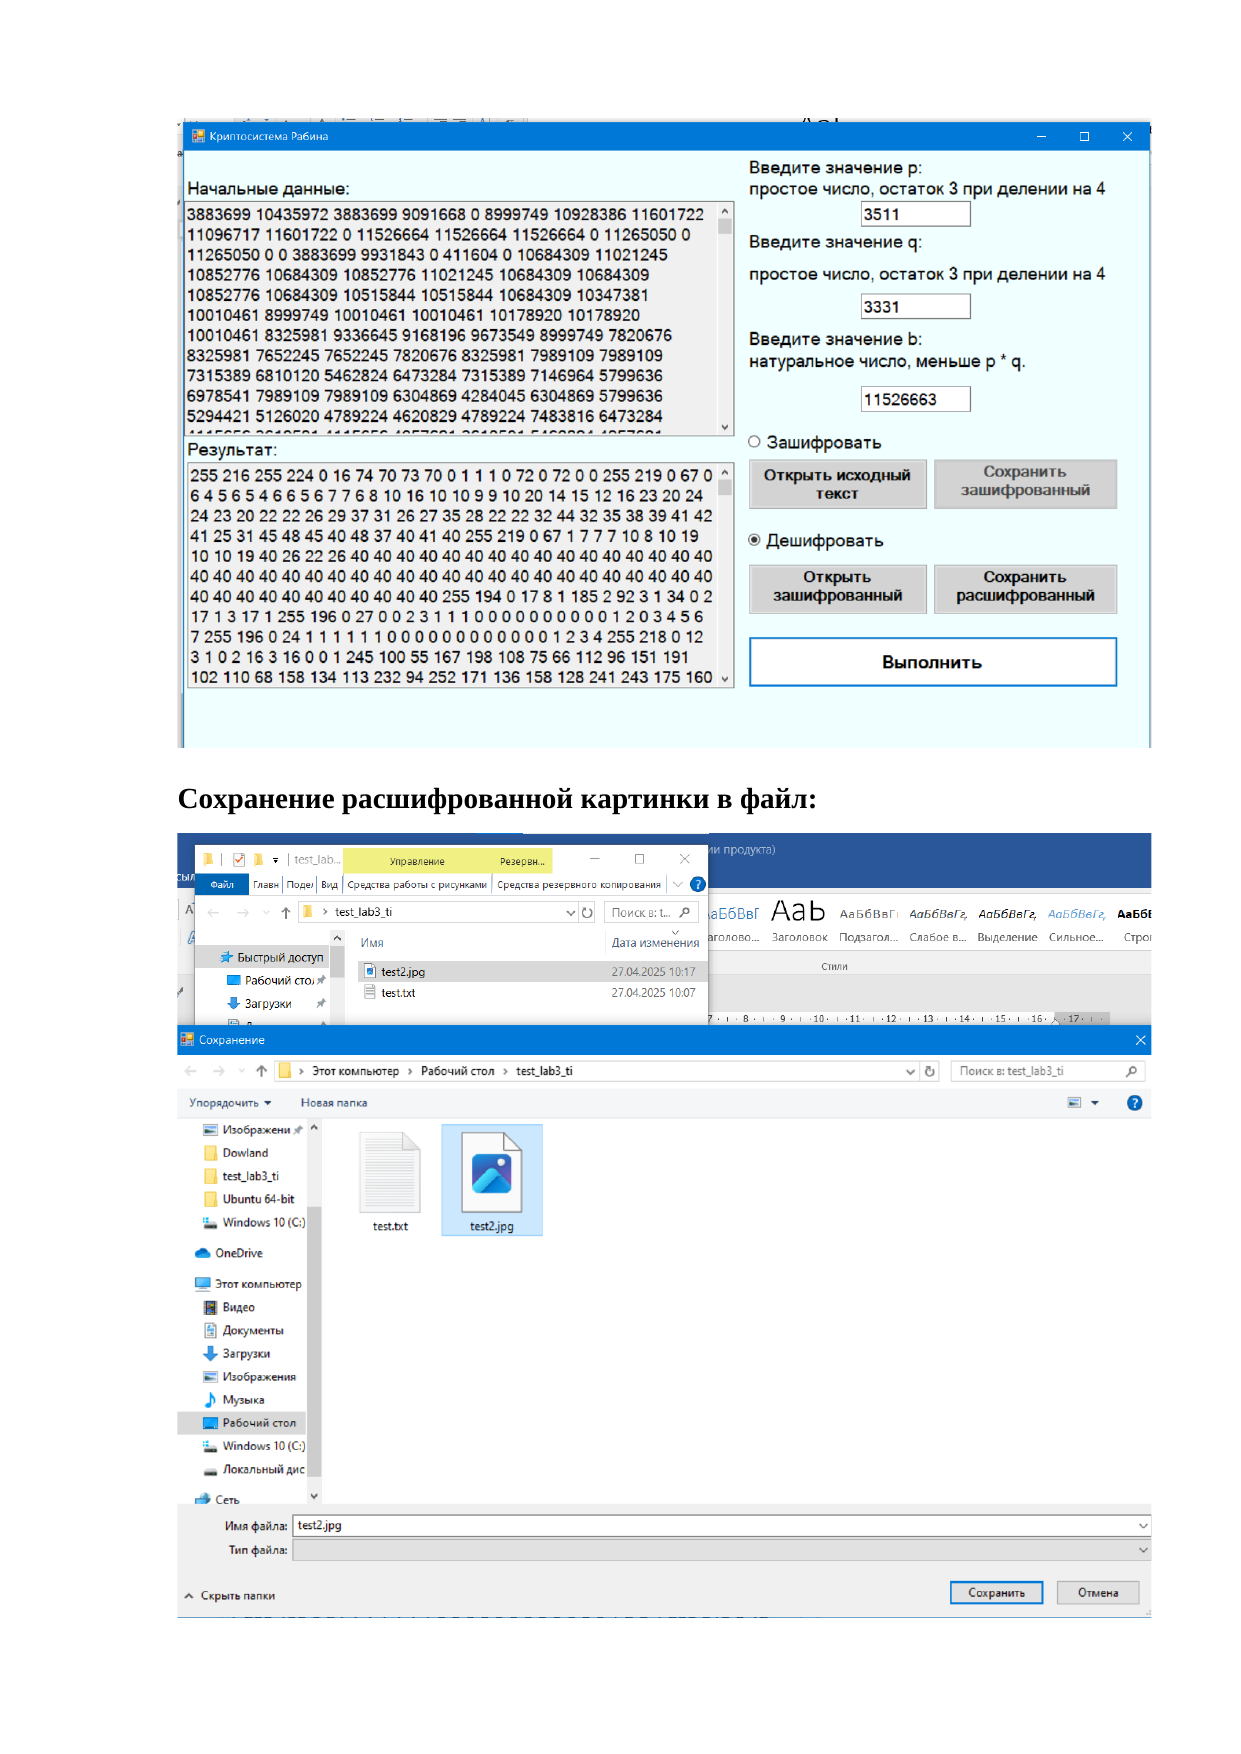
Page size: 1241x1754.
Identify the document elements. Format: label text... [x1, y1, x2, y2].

picture [177, 833, 1152, 1618]
picture [177, 118, 1152, 748]
text Сохранение расшифрованной картинки в файл: [177, 781, 1152, 815]
